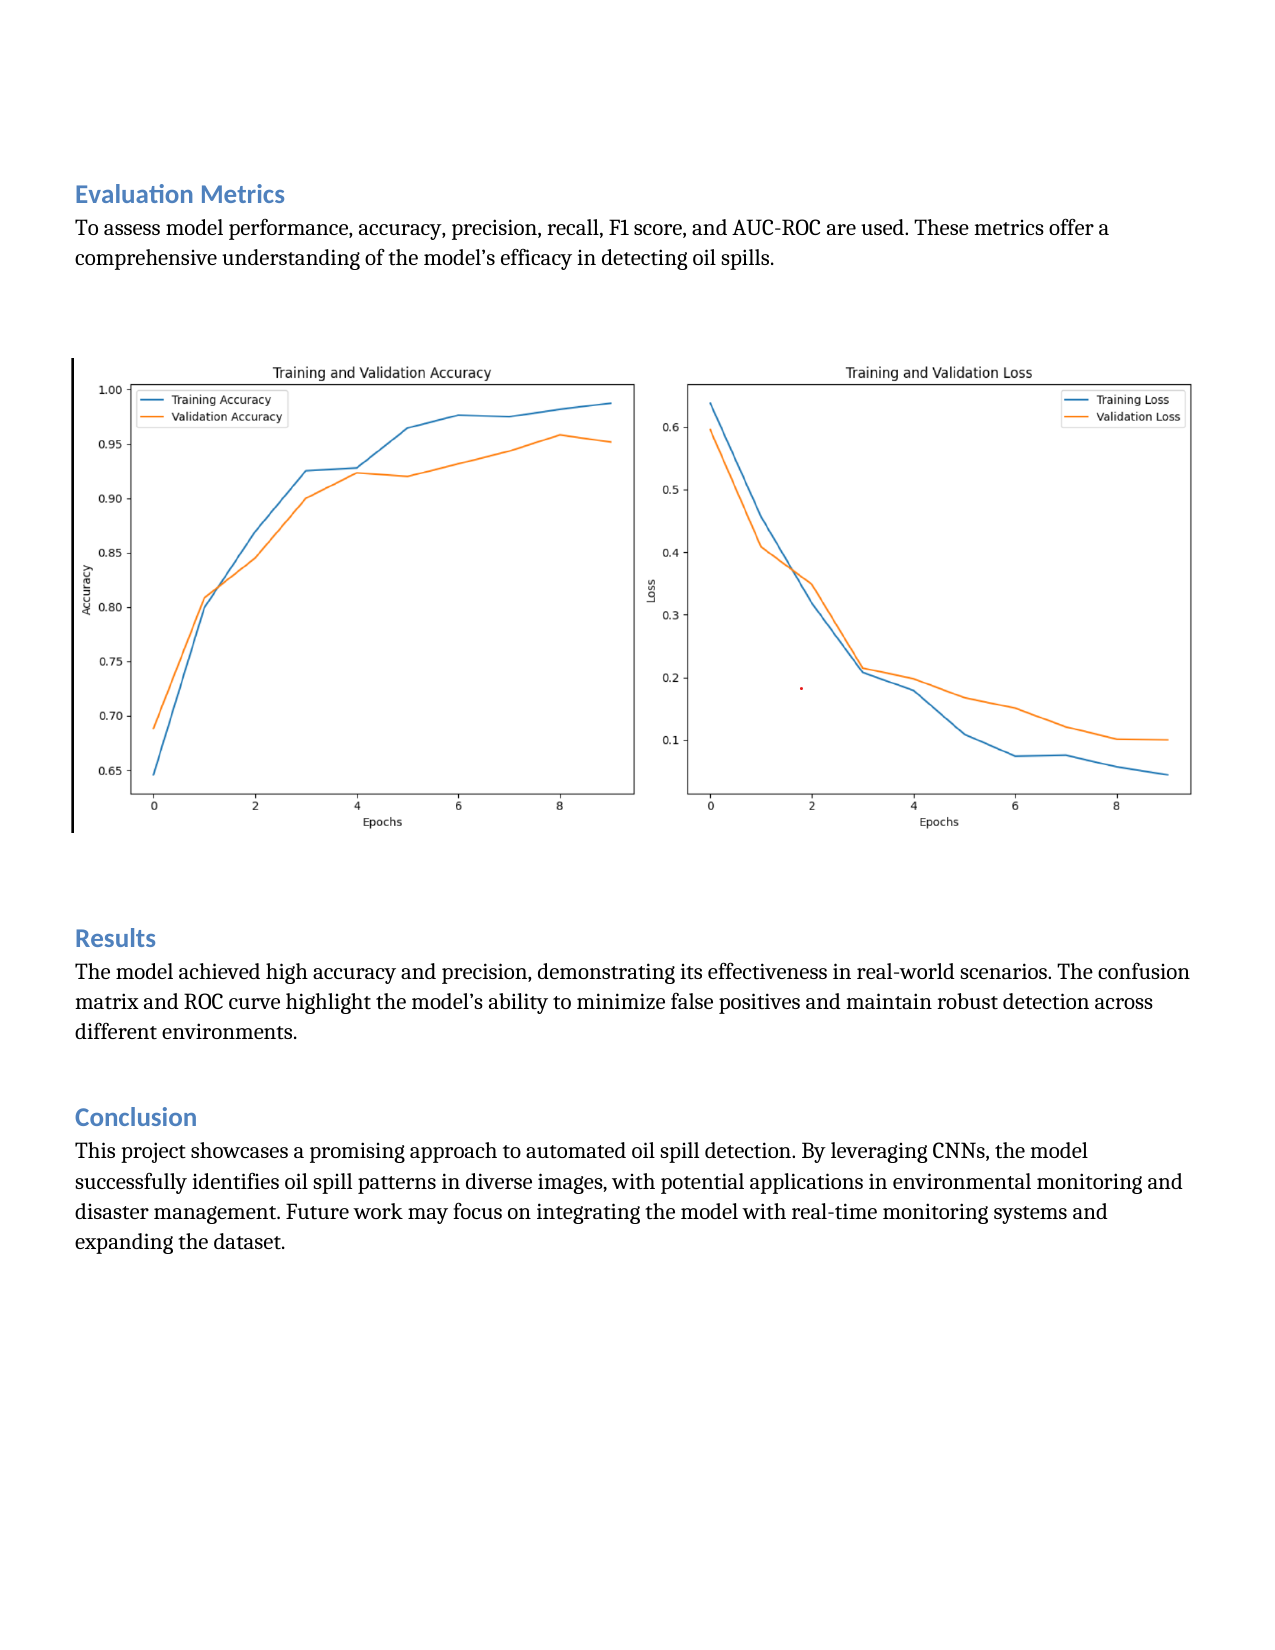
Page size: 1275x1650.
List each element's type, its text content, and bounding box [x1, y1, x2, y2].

text The model achieved high accuracy and precision, demonstrating its effectiveness in real-world scenarios. The confusion matrix and ROC curve highlight the model’s ability to minimize false positives and maintain robust detection across different environments. [75, 959, 1200, 1076]
subtitle Results [75, 921, 1200, 954]
text To assess model performance, accuracy, precision, recall, F1 score, and AUC-ROC are used. These metrics offer a comprehensive understanding of the model’s efficacy in detecting oil spills. [75, 215, 1200, 302]
picture [71, 358, 1197, 833]
subtitle Evaluation Metrics [75, 177, 1200, 210]
subtitle Conclusion [75, 1100, 1200, 1133]
text This project showcases a promising approach to automated oil spill detection. By leveraging CNNs, the model successfully identifies oil spill patterns in diverse images, with potential applications in environmental monitoring and disaster management. Future work may focus on integrating the model with real-time monitoring systems and expanding the dataset. [75, 1138, 1200, 1255]
